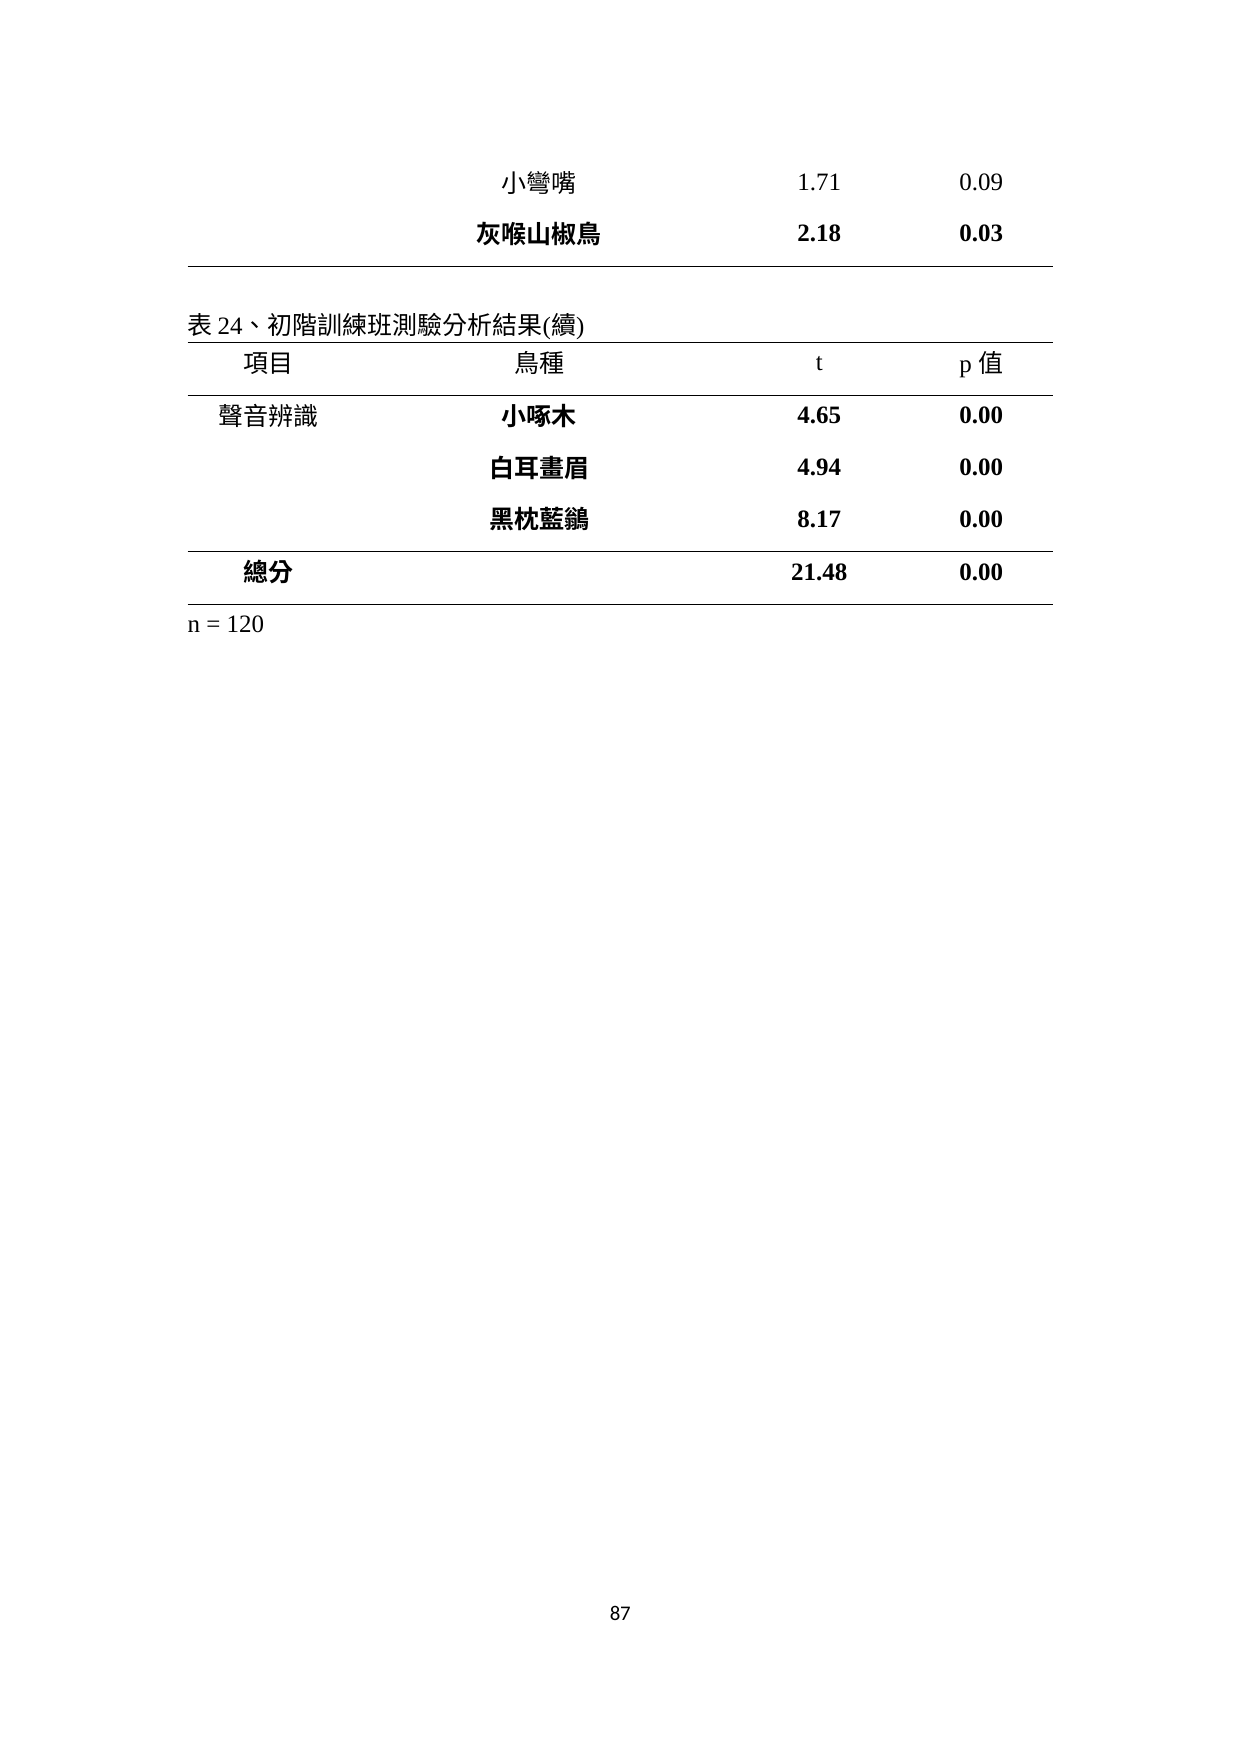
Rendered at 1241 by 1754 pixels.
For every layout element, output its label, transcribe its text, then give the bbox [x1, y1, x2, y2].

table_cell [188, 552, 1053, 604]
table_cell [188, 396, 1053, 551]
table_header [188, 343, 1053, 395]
text n = 120 [187, 605, 1053, 642]
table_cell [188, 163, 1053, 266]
text 表24、初階訓練班測驗分析結果(續) [187, 304, 1053, 342]
